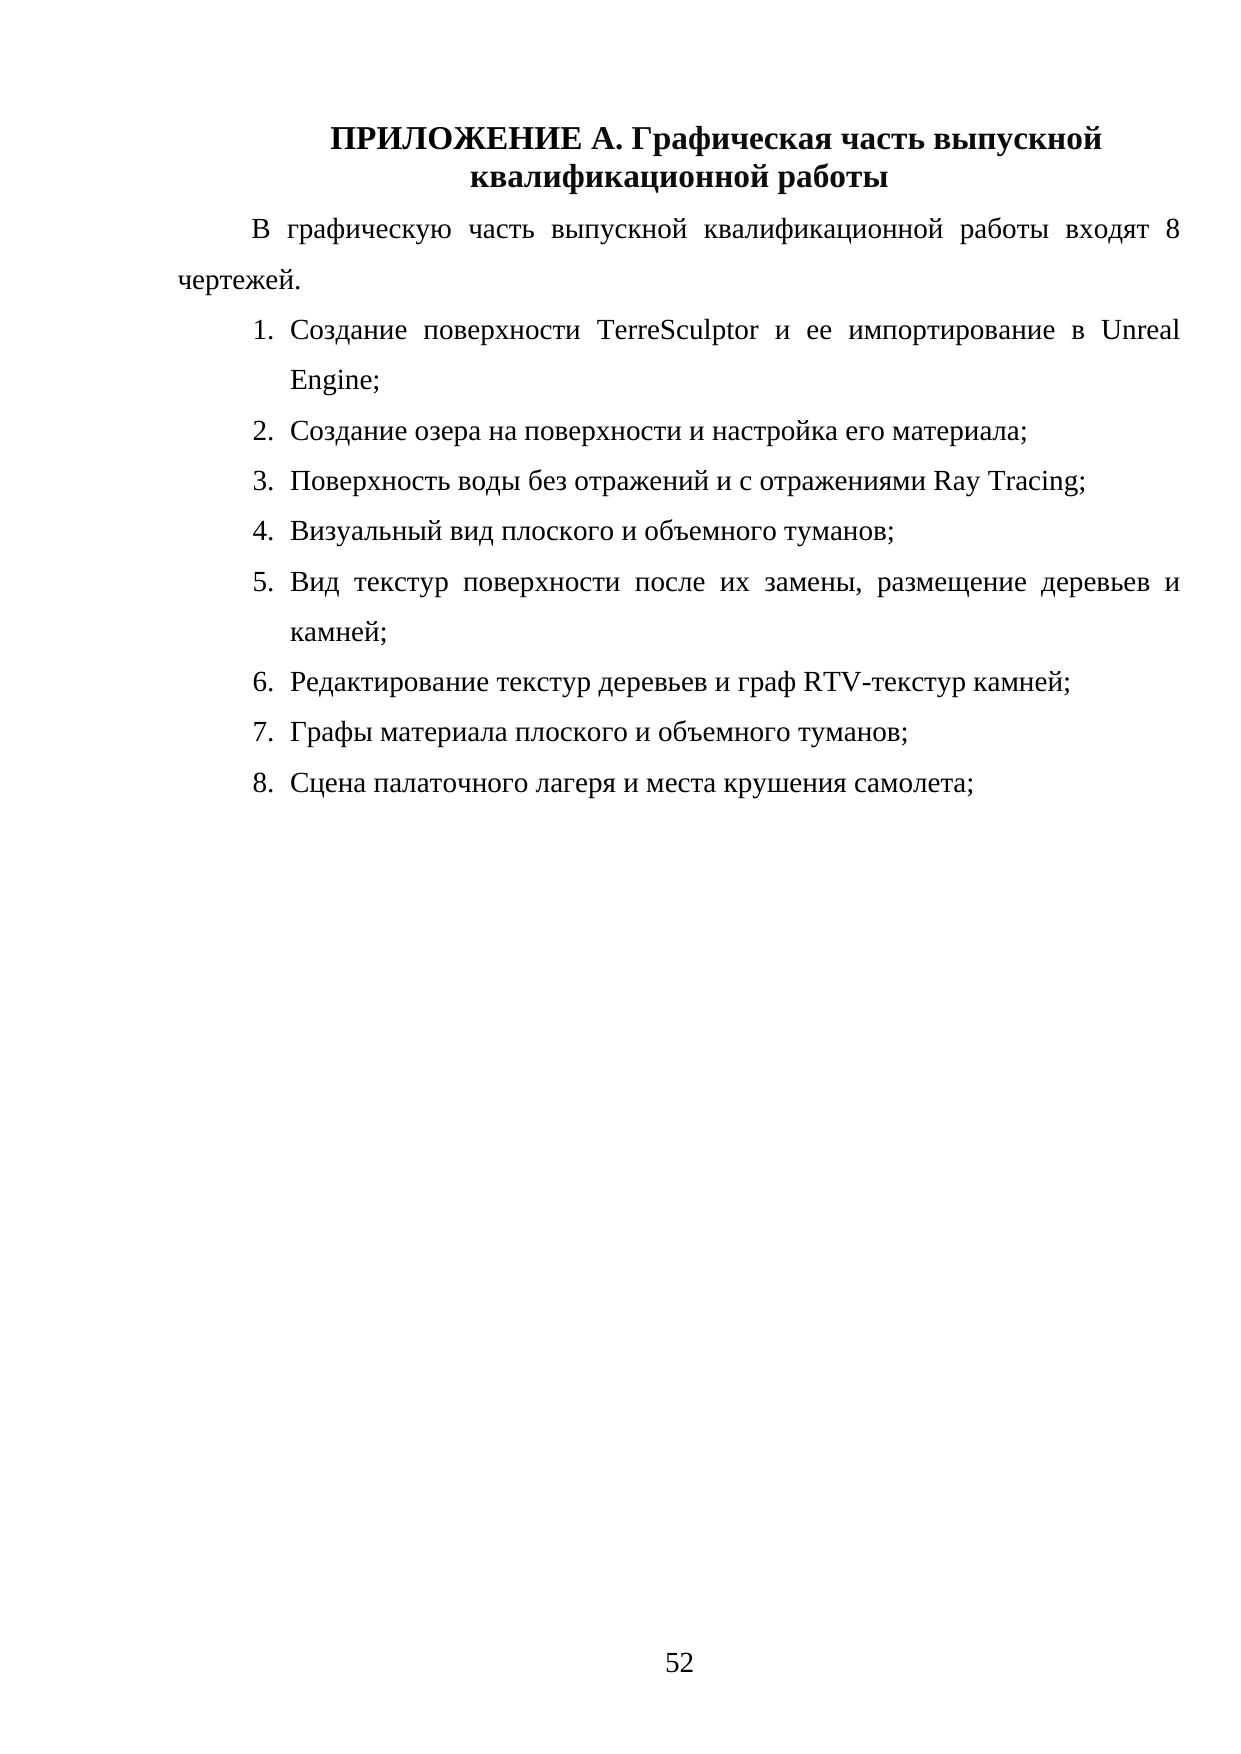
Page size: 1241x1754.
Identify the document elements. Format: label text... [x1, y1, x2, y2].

list Создание поверхности TerreSculptor и ее импортирование в Unreal Engine; [252, 312, 1181, 396]
list Вид текстур поверхности после их замены, размещение деревьев и камней; [252, 564, 1181, 647]
text В графическую часть выпускной квалификационной работы входят 8 чертежей. [177, 211, 1181, 295]
list Графы материала плоского и объемного туманов; [252, 714, 1181, 748]
list Создание озера на поверхности и настройка его материала; [252, 413, 1181, 446]
text ПРИЛОЖЕНИЕ А. Графическая часть выпускной квалификационной работы [177, 118, 1181, 195]
list Редактирование текстур деревьев и граф RTV-текстур камней; [252, 664, 1181, 698]
list Поверхность воды без отражений и с отражениями Ray Tracing; [252, 463, 1181, 497]
list Визуальный вид плоского и объемного туманов; [252, 513, 1181, 547]
list Сцена палаточного лагеря и места крушения самолета; [252, 765, 1181, 798]
